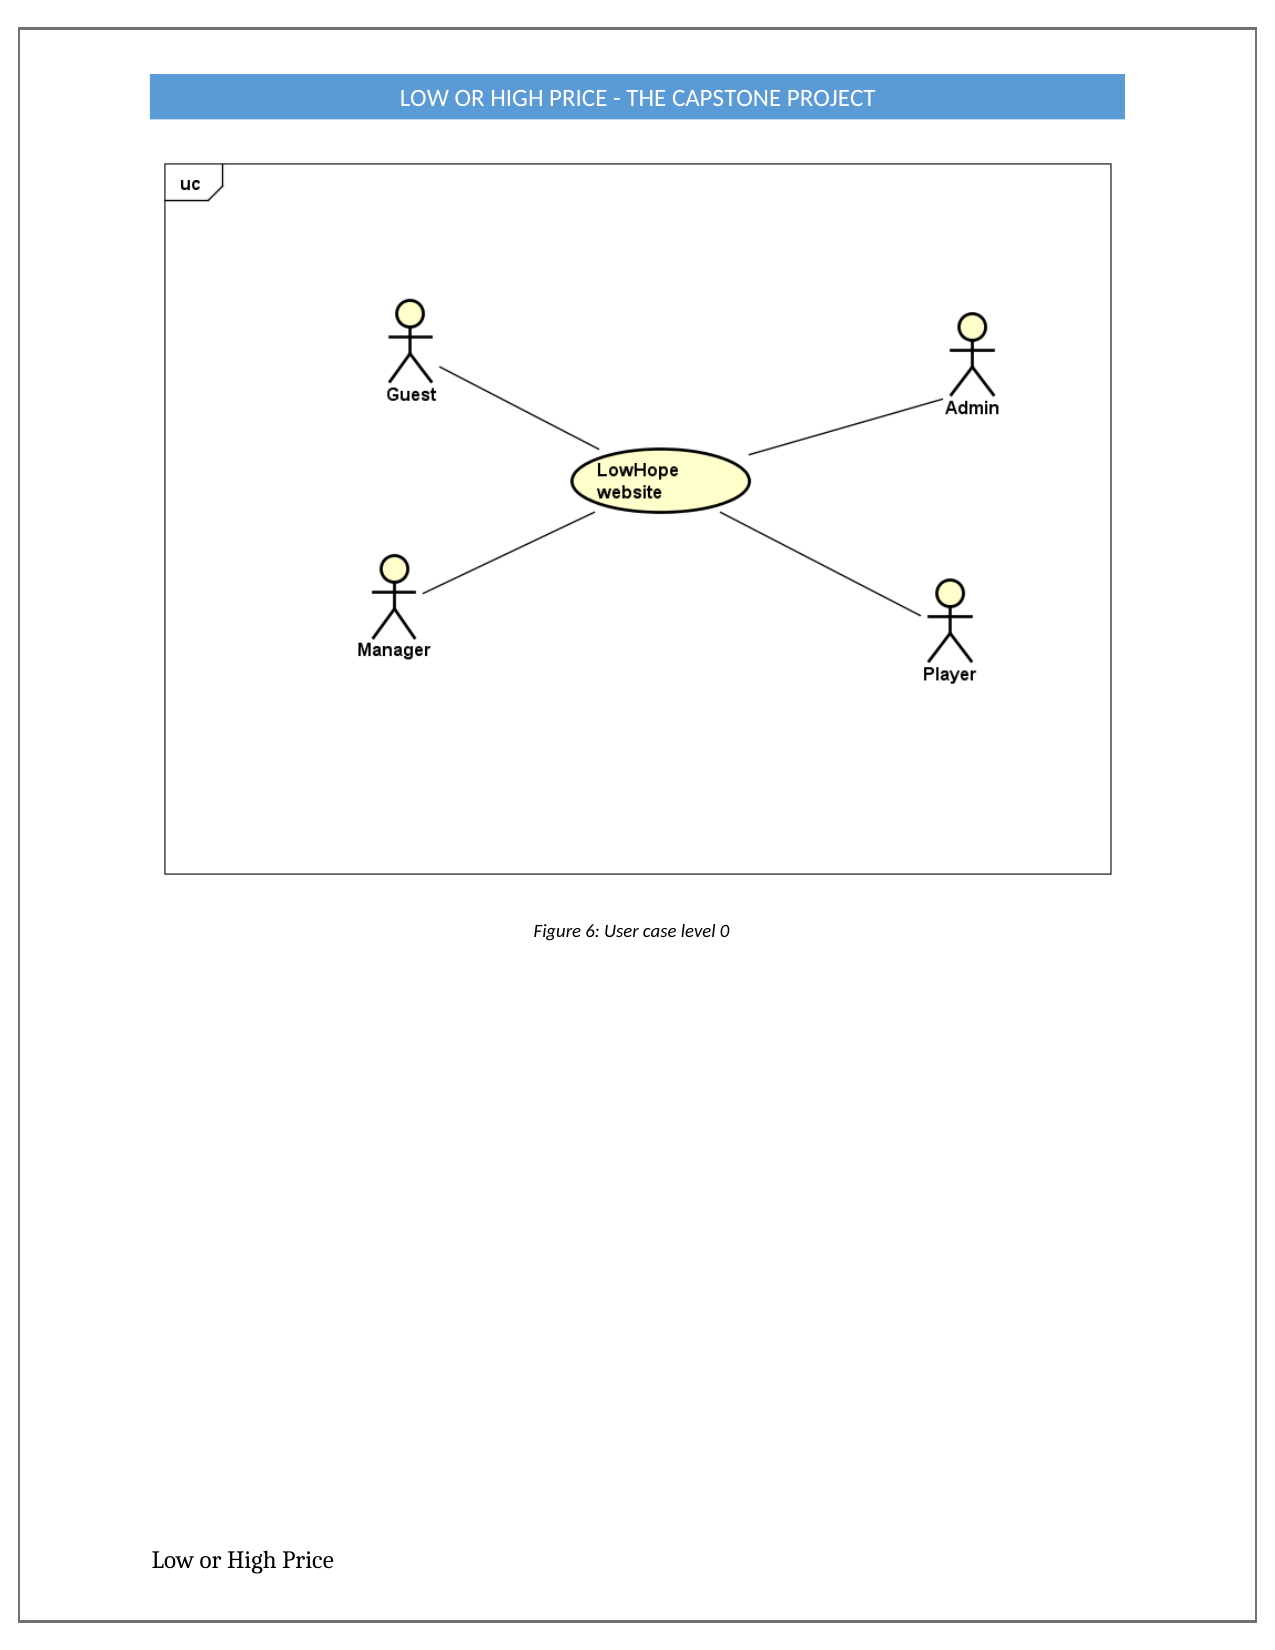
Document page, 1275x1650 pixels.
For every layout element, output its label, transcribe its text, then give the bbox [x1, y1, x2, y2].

picture [150, 150, 1125, 888]
text Figure 6: User case level 0 [525, 920, 1125, 943]
